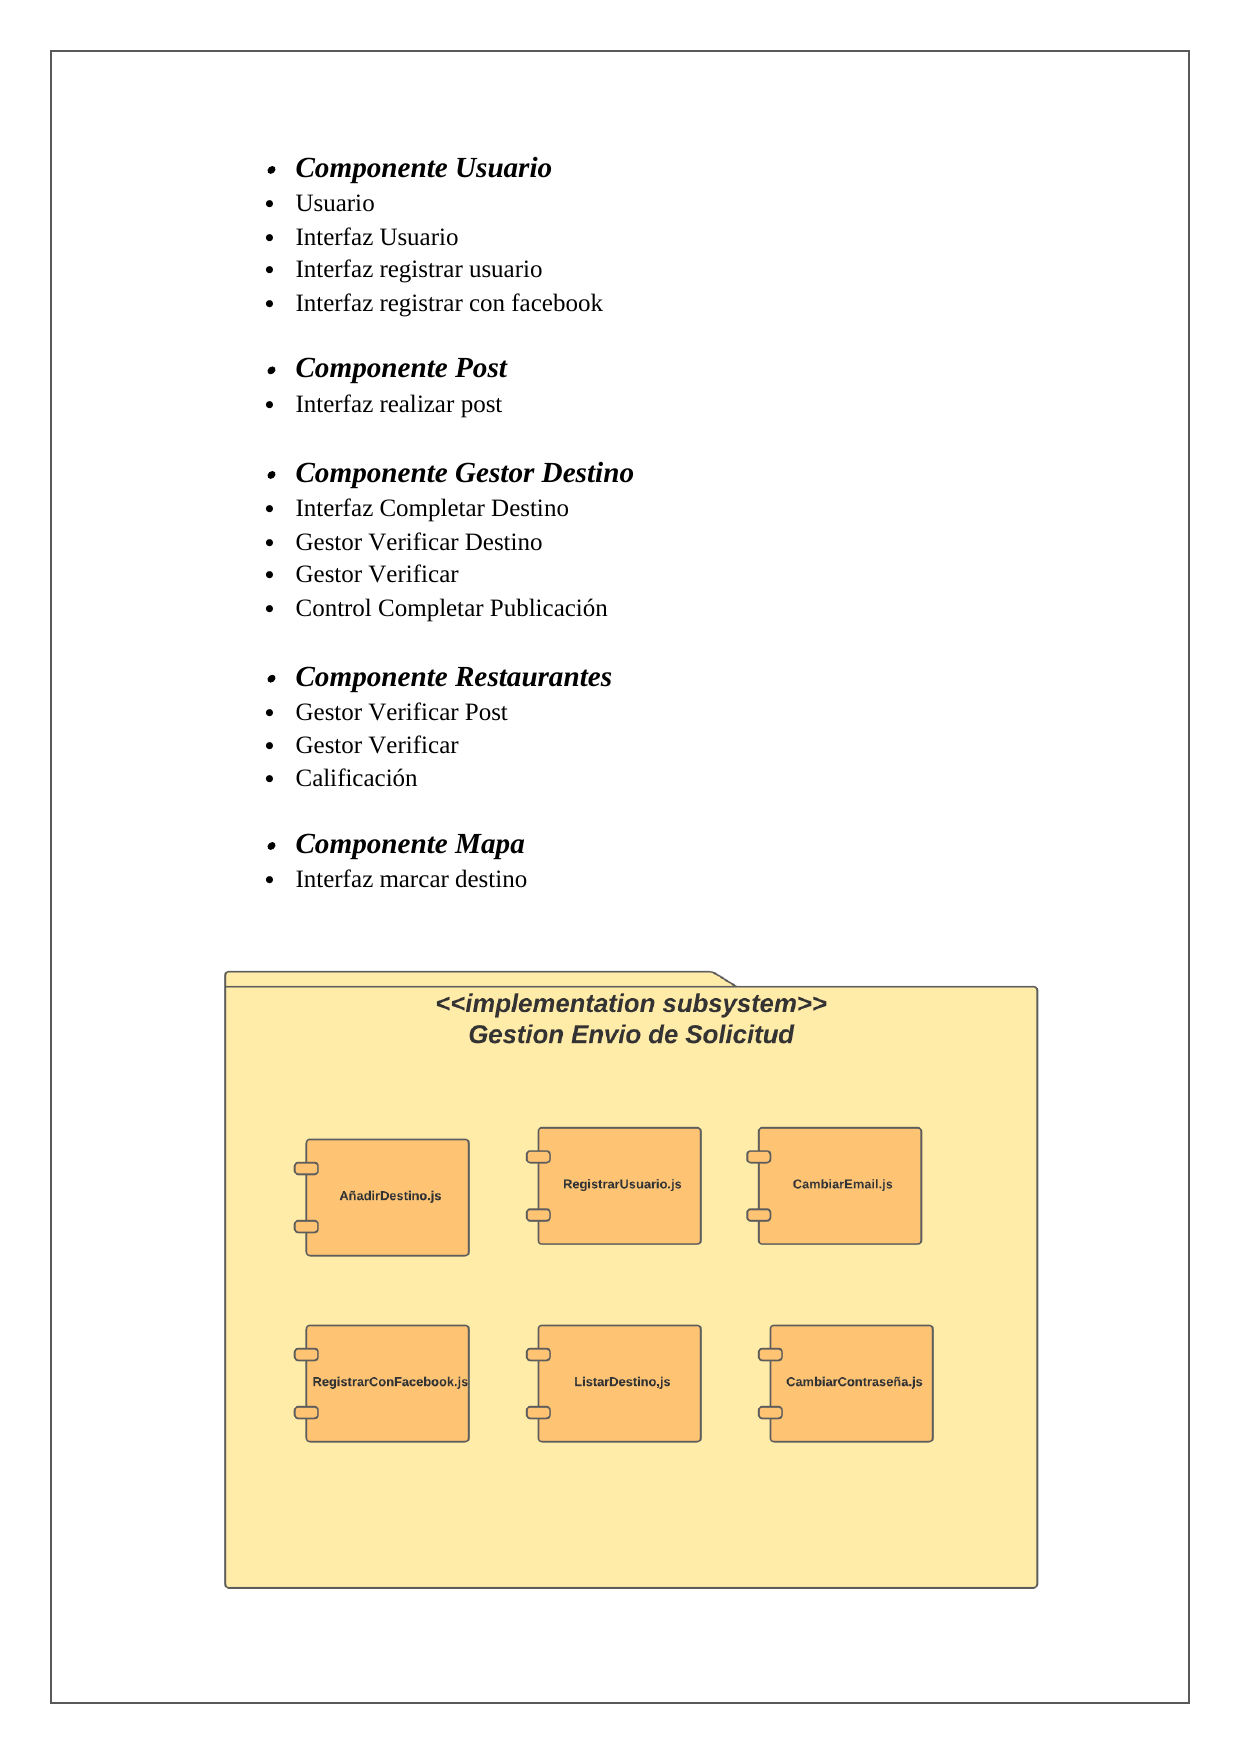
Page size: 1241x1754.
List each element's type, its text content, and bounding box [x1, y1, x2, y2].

list Componente Gestor Destino [266, 455, 1153, 488]
picture [215, 963, 1042, 1593]
list Componente Post [266, 350, 1153, 384]
list Interfaz Completar Destino [266, 493, 1153, 522]
list Gestor Verificar [266, 559, 1153, 588]
list Control Completar Publicación [266, 593, 1153, 621]
list Gestor Verificar Post [266, 697, 1153, 726]
list Interfaz marcar destino [266, 864, 1153, 893]
list Interfaz registrar con facebook [266, 288, 1153, 347]
list Gestor Verificar Destino [266, 527, 1153, 555]
list Componente Usuario [266, 150, 1153, 183]
list Interfaz realizar post [266, 389, 1153, 418]
list Gestor Verificar [266, 730, 1153, 759]
list Componente Restaurantes [266, 659, 1153, 692]
list Interfaz Usuario [266, 222, 1153, 250]
list Interfaz registrar usuario [266, 254, 1153, 283]
list Componente Mapa [266, 826, 1153, 859]
list Calificación [266, 763, 1153, 822]
list Usuario [266, 188, 1153, 217]
